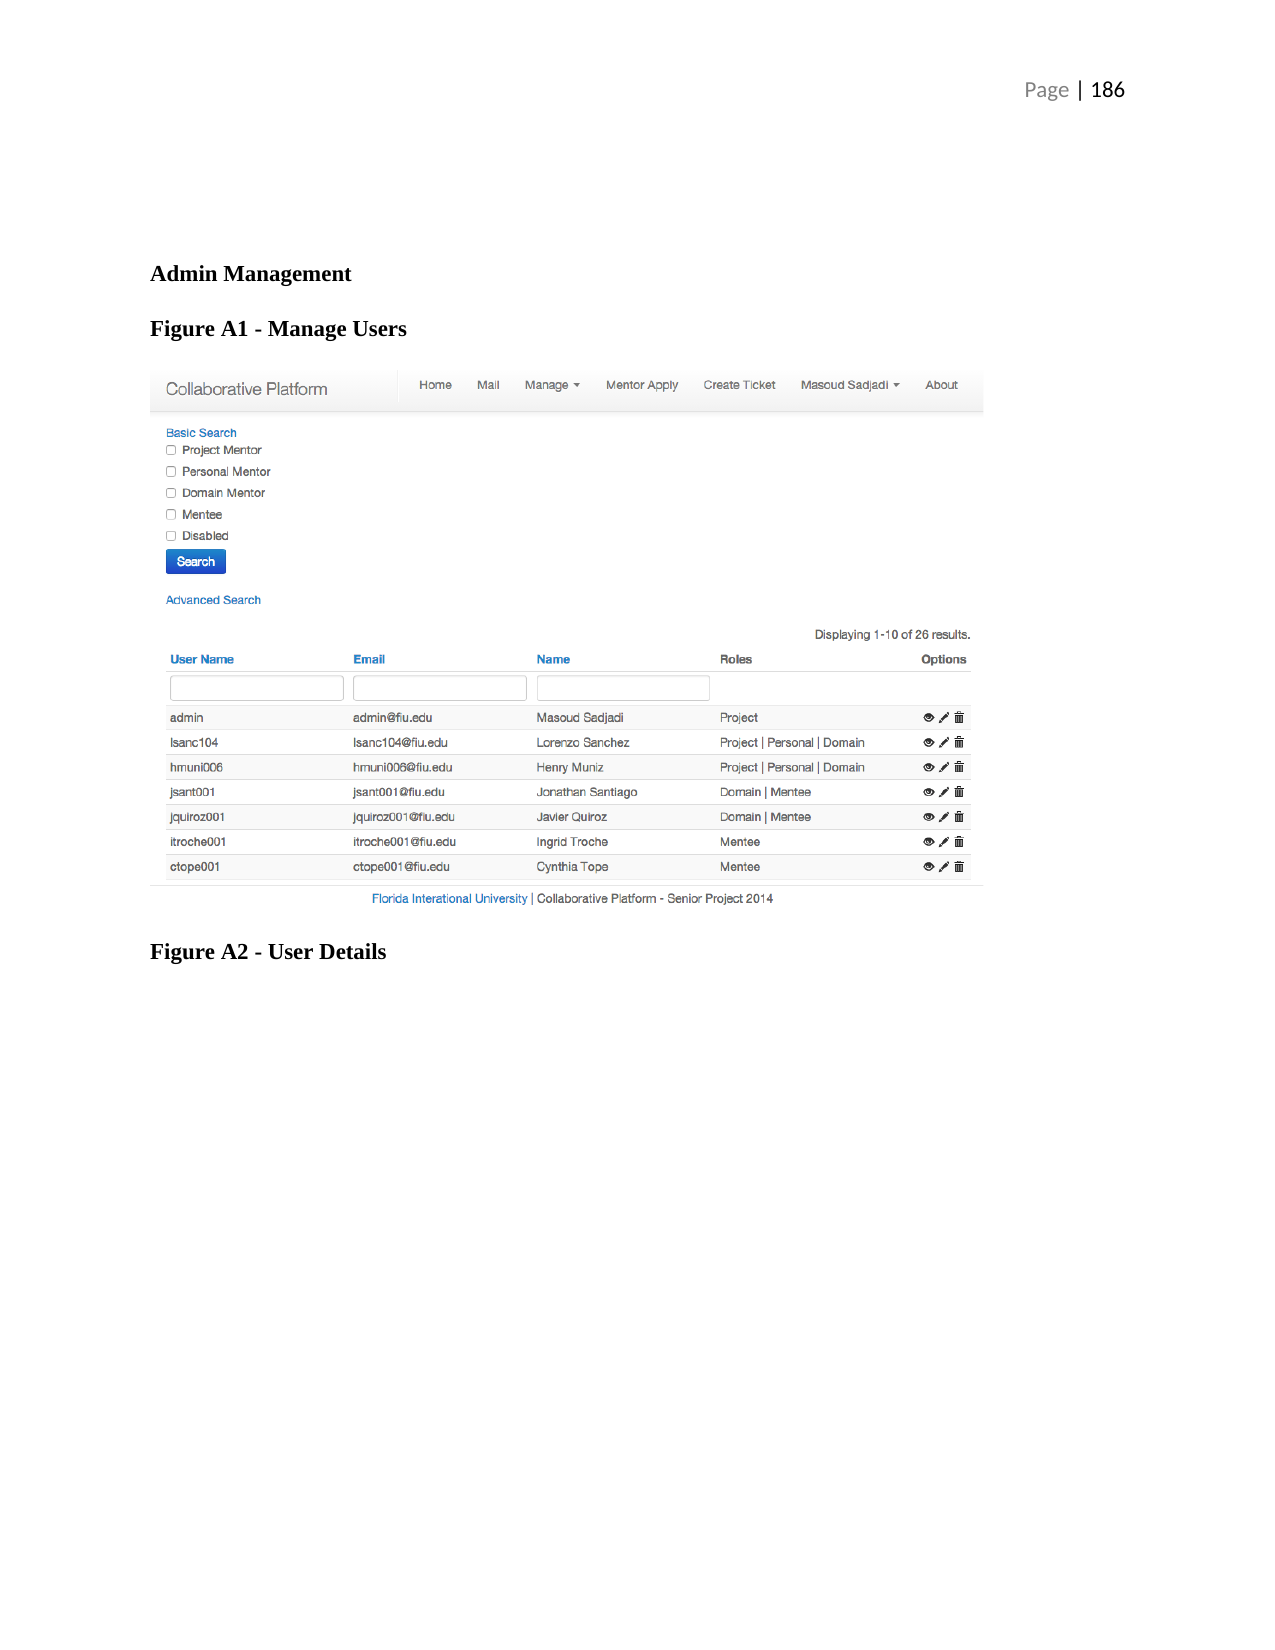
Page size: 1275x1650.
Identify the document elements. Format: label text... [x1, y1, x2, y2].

text Figure A2 - User Details [150, 938, 1125, 964]
text Admin Management [150, 260, 1125, 287]
text Figure A1 - Manage Users [150, 315, 1125, 342]
picture [150, 370, 984, 909]
